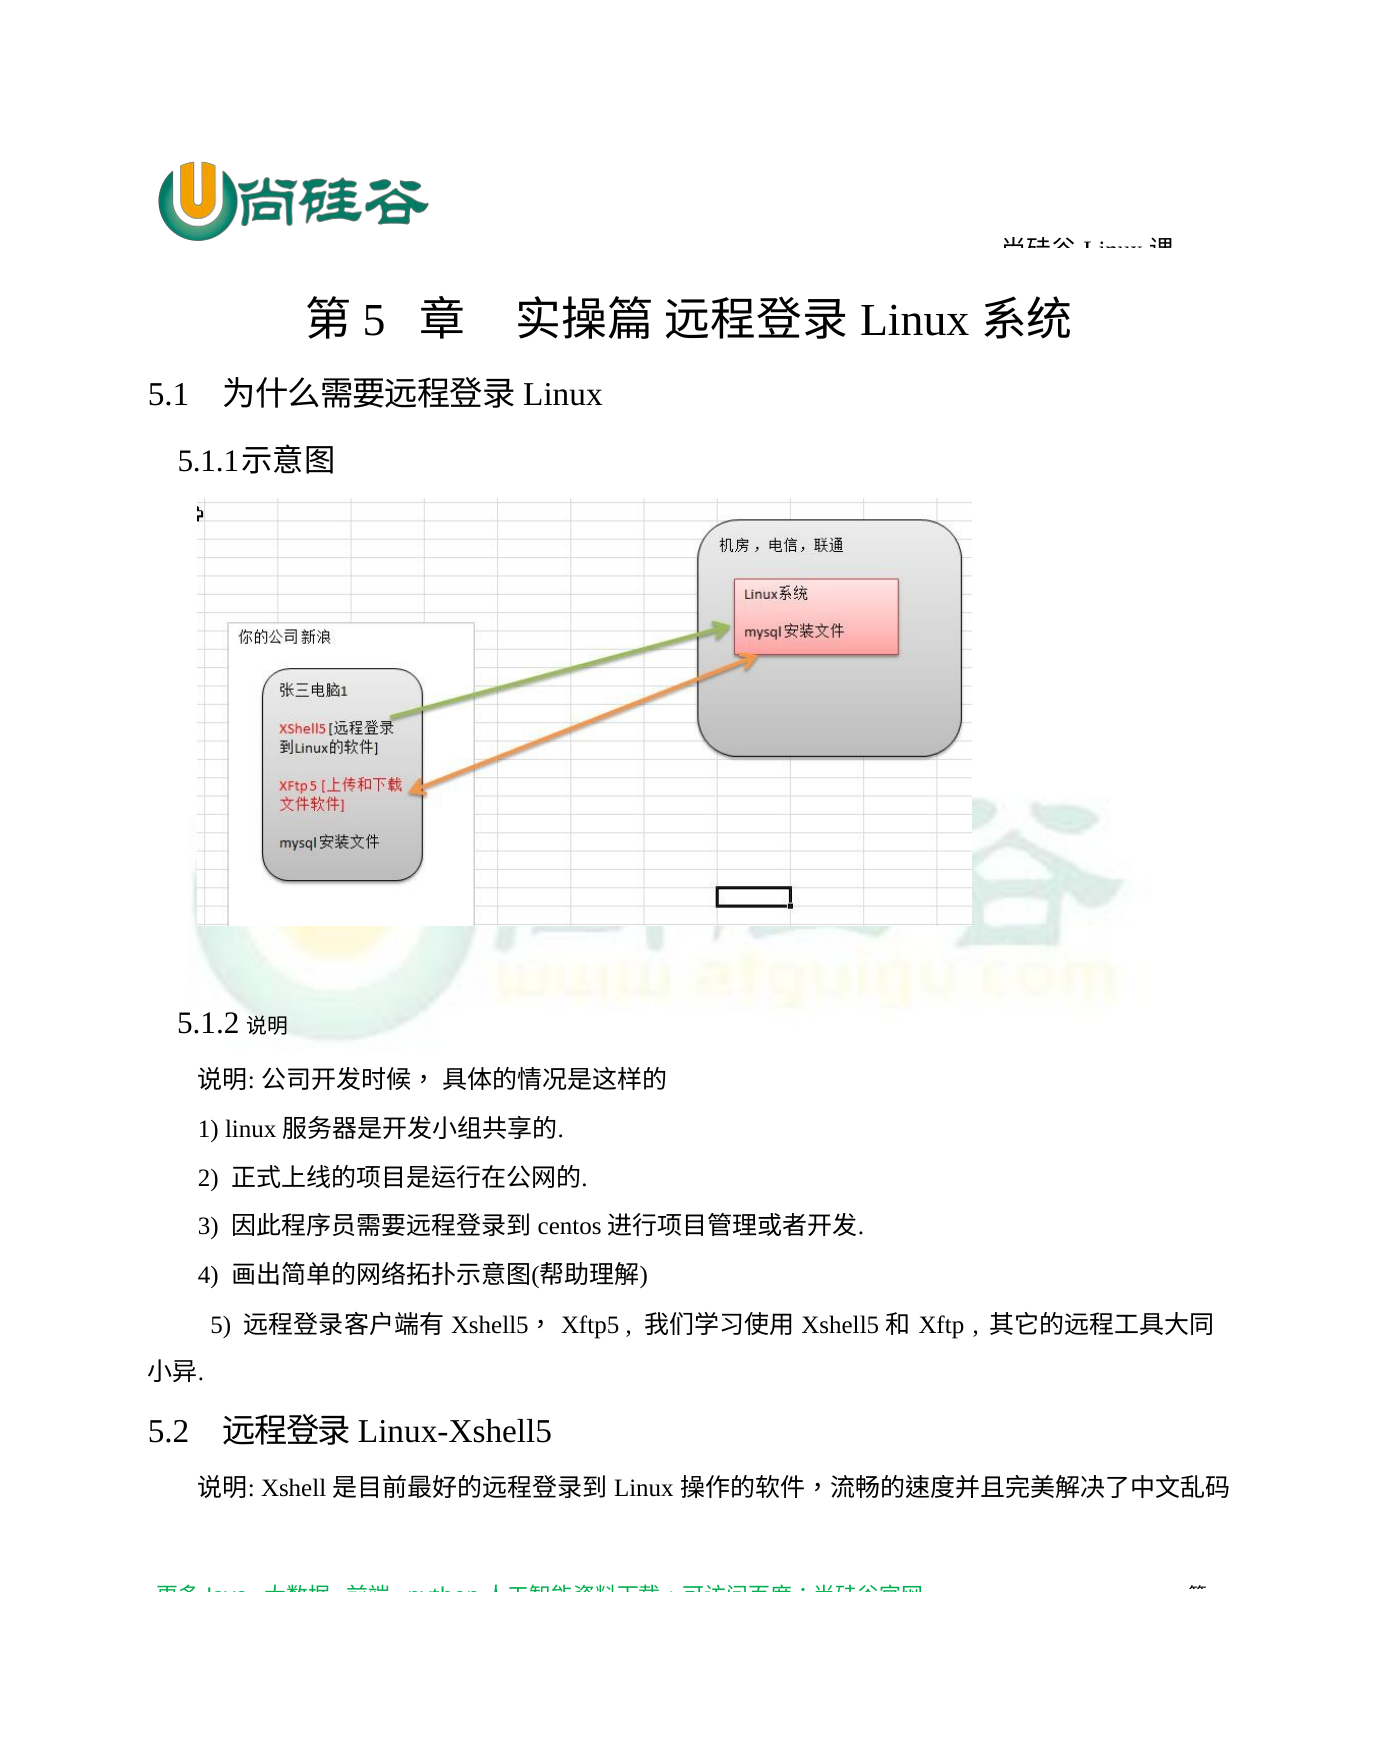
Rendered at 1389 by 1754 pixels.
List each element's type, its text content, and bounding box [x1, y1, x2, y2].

list 因此程序员需要远程登录到 centos 进行项目管理或者开发. [198, 1196, 1338, 1244]
text 说明: Xshell 是目前最好的远程登录到 Linux 操作的软件，流畅的速度并且完美解决了中文乱码 [198, 1456, 1338, 1507]
subtitle 第 5 章 实操篇 远程登录 Linux 系统 [305, 272, 1338, 351]
list 远程登录客户端有 Xshell5， Xftp5 , 我们学习使用 Xshell5 和 Xftp , 其它的远程工具大同 [210, 1293, 1338, 1344]
list 正式上线的项目是运行在公网的. [198, 1147, 1338, 1196]
subtitle 远程登录 Linux-Xshell5 [148, 1390, 1338, 1456]
subtitle 示意图 [177, 419, 1338, 484]
subtitle 为什么需要远程登录 Linux [148, 351, 1338, 419]
list linux 服务器是开发小组共享的. [198, 1098, 1338, 1147]
text 小异. [148, 1344, 1338, 1390]
picture [189, 498, 198, 1051]
list 画出简单的网络拓扑示意图(帮助理解) [198, 1244, 1338, 1293]
text 说明: 公司开发时候， 具体的情况是这样的 [198, 491, 1338, 1098]
picture [147, 153, 436, 249]
